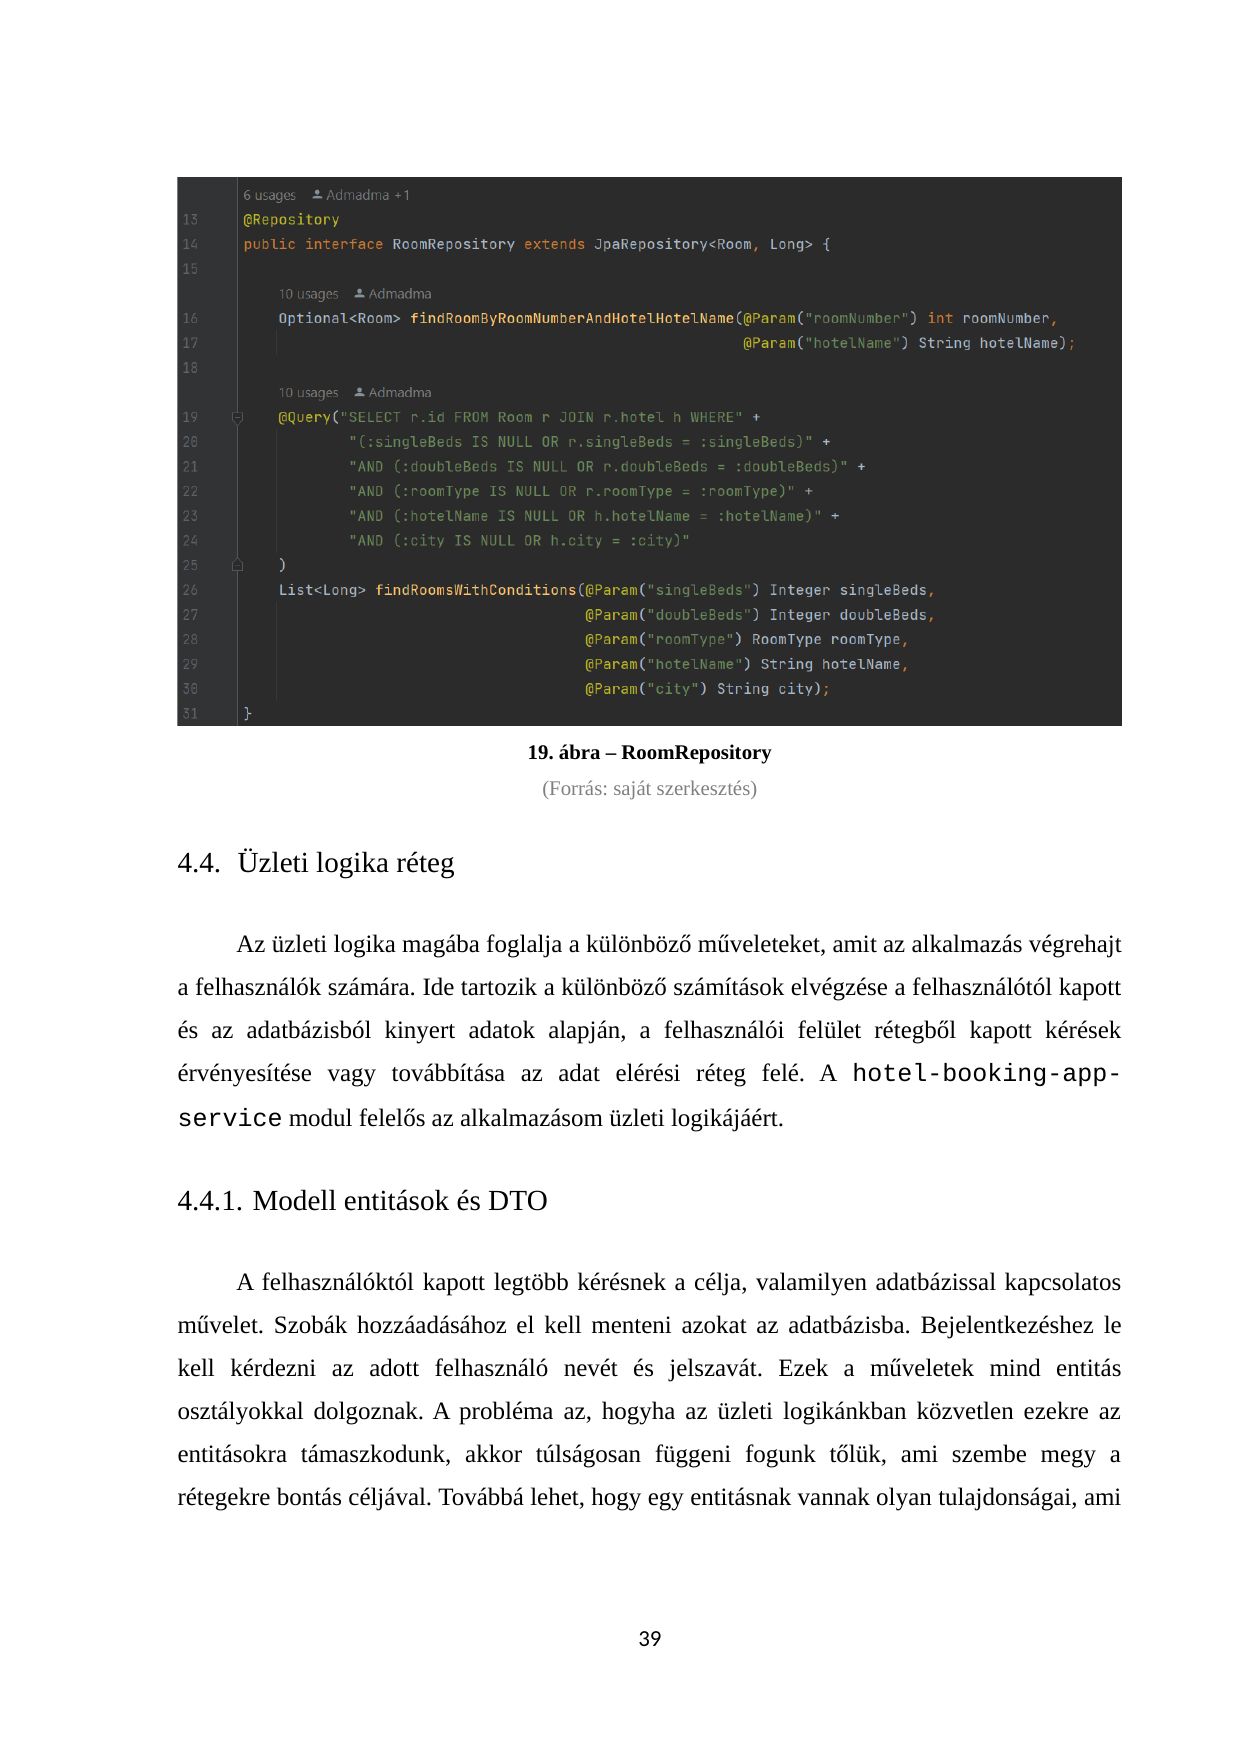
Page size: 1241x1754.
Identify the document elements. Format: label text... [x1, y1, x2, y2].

picture [177, 177, 1122, 726]
text Az üzleti logika magába foglalja a különböző műveleteket, amit az alkalmazás végrehajt a felhasználók számára. Ide tartozik a különböző számítások elvégzése a felhasználótól kapott és az adatbázisból kinyert adatok alapján, a felhasználói felület rétegből kapott kérések érvényesítése vagy továbbítása az adat elérési réteg felé. A hotel-booking-app-service modul felelős az alkalmazásom üzleti logikájáért. [177, 929, 1122, 1134]
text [177, 1267, 1122, 1511]
subtitle Üzleti logika réteg [177, 845, 1122, 879]
text 19. ábra – RoomRepository [177, 740, 1122, 764]
text (Forrás: saját szerkesztés) [177, 776, 1122, 800]
subtitle Modell entitások és DTO [177, 1183, 1122, 1217]
